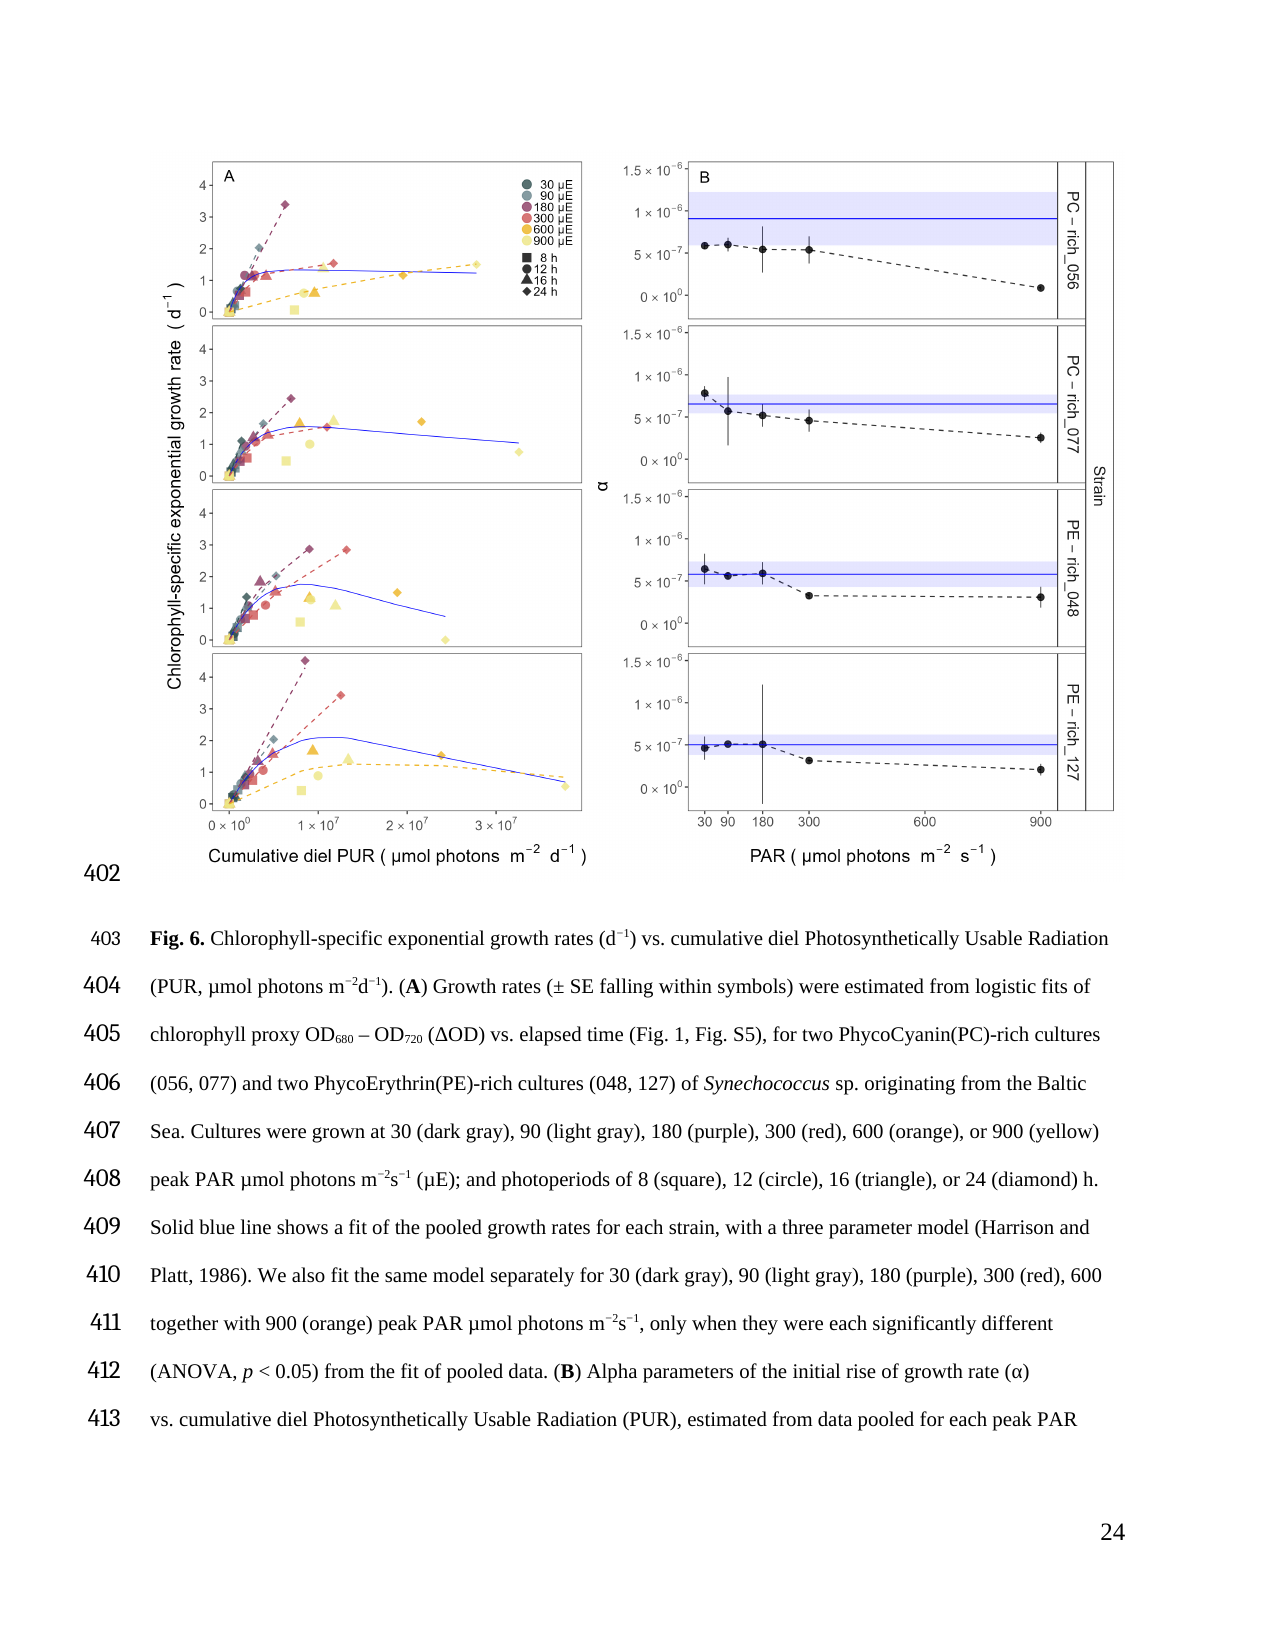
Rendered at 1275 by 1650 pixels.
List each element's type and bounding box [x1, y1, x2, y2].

text [150, 926, 1125, 1431]
picture [150, 150, 1125, 882]
